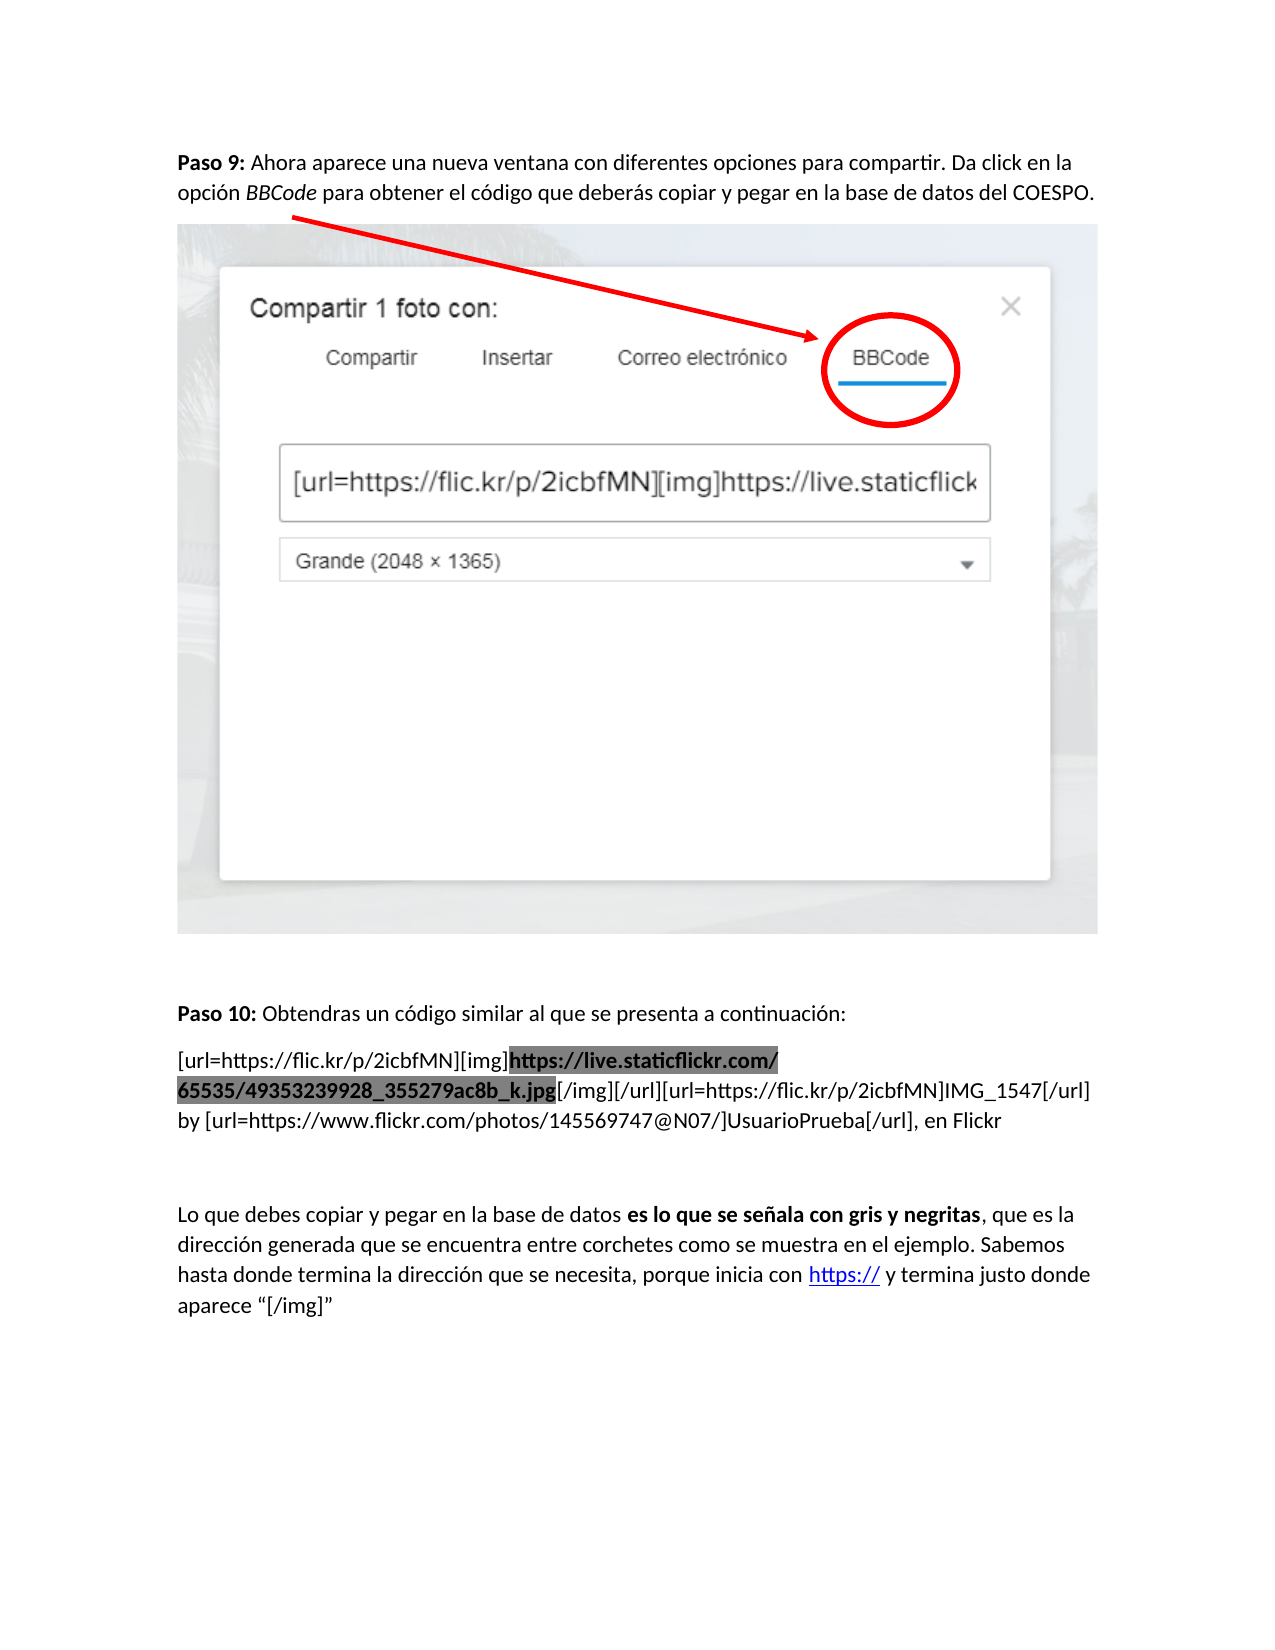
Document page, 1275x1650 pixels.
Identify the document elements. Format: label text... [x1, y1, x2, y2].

text Paso 10: Obtendras un código similar al que se presenta a continuación: [177, 999, 1098, 1027]
text Paso 9: Ahora aparece una nueva ventana con diferentes opciones para compartir. Da click en la opción BBCode para obtener el código que deberás copiar y pegar en la base de datos del COESPO. [177, 148, 1098, 206]
text [url=https://flic.kr/p/2icbfMN][img]https://live.staticflickr.com/65535/49353239928_355279ac8b_k.jpg[/img][/url][url=https://flic.kr/p/2icbfMN]IMG_1547[/url] by [url=https://www.flickr.com/photos/145569747@N07/]UsuarioPrueba[/url], en Flickr [177, 1046, 1098, 1134]
text Lo que debes copiar y pegar en la base de datos es lo que se señala con gris y negritas, que es la dirección generada que se encuentra entre corchetes como se muestra en el ejemplo. Sabemos hasta donde termina la dirección que se necesita, porque inicia con https:// y termina justo donde aparece “[/img]” [177, 1200, 1098, 1319]
picture [177, 224, 1098, 934]
